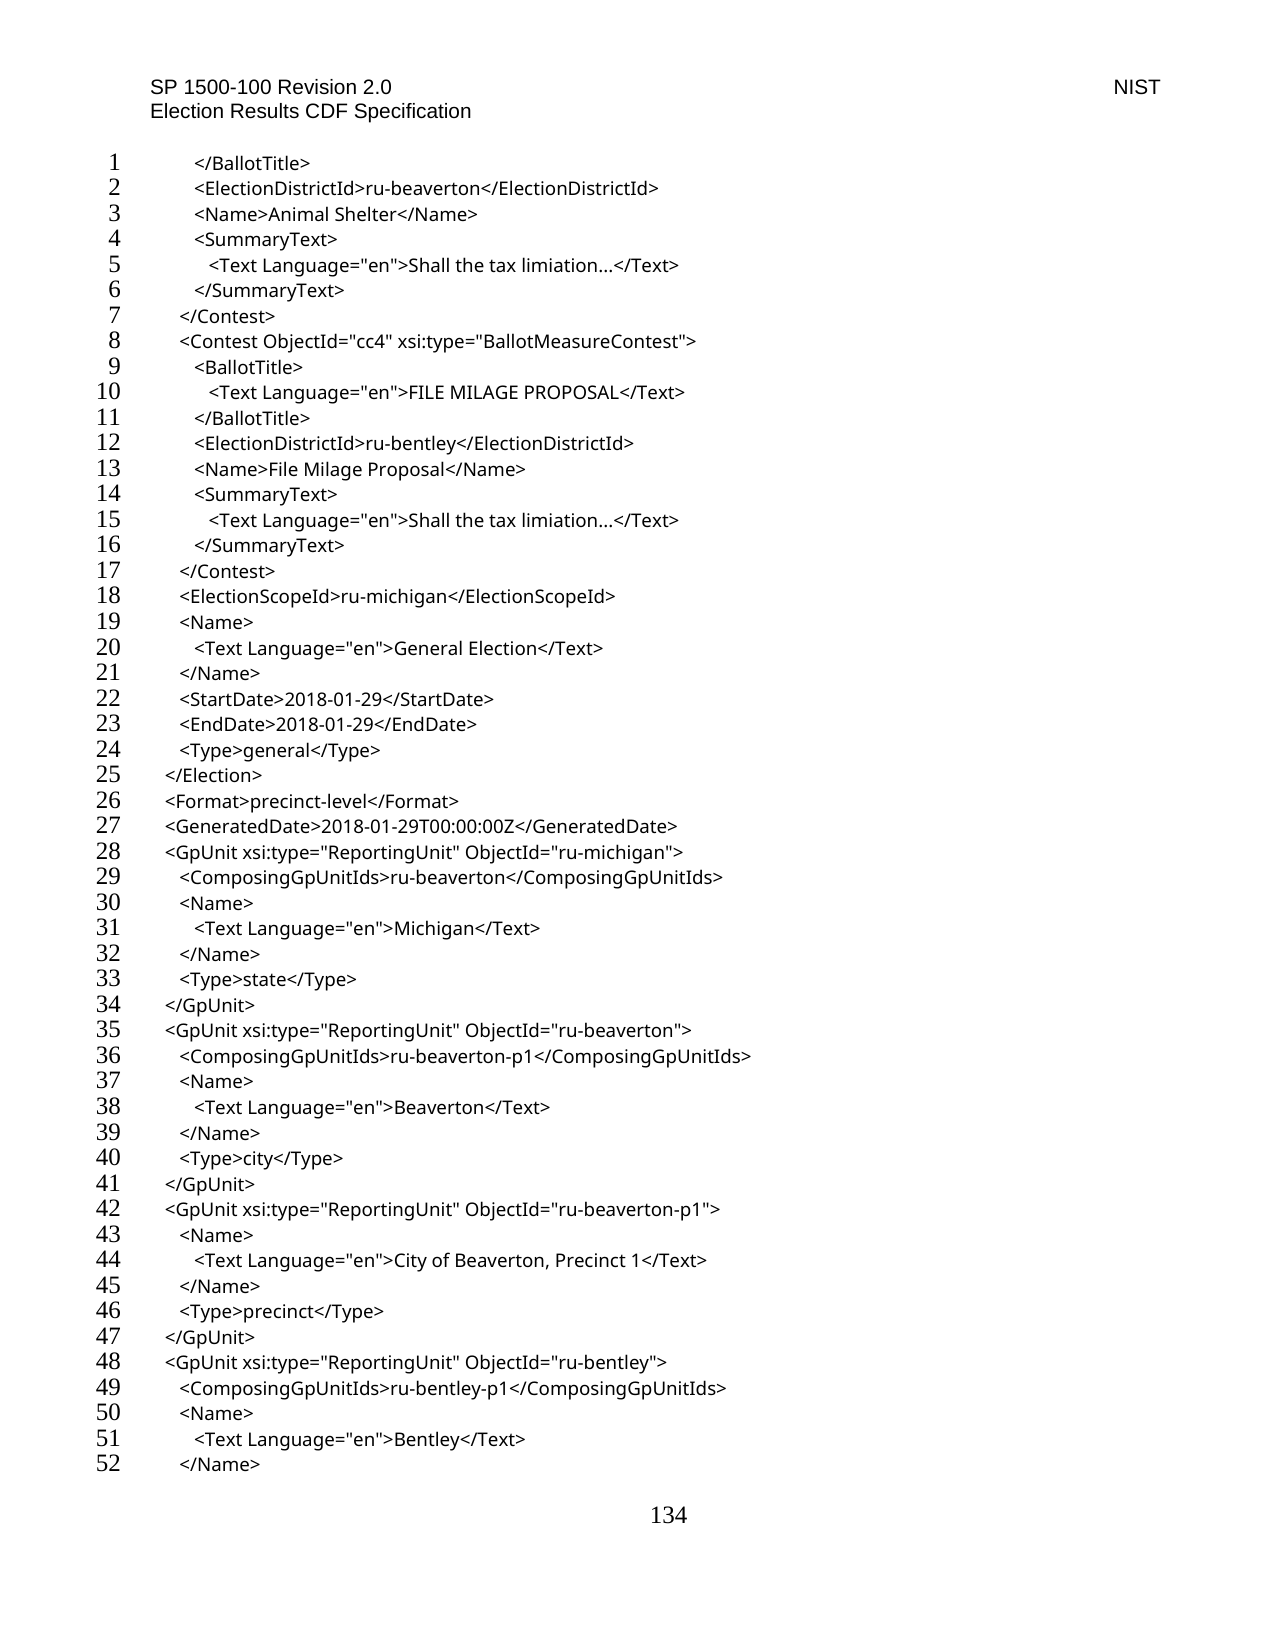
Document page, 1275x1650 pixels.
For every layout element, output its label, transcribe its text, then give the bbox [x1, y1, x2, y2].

text </SummaryText> [150, 533, 1186, 558]
text <Type>general</Type> [150, 737, 1186, 762]
text <SummaryText> [150, 482, 1186, 507]
text <SummaryText> [150, 227, 1186, 252]
text <ElectionDistrictId>ru-bentley</ElectionDistrictId> [150, 431, 1186, 456]
text <Type>state</Type> [150, 967, 1186, 992]
text <GpUnit xsi:type="ReportingUnit" ObjectId="ru-beaverton-p1"> [150, 1196, 1186, 1222]
text <Type>city</Type> [150, 1145, 1186, 1171]
text <Text Language="en">Michigan</Text> [150, 916, 1186, 941]
text <Name> [150, 890, 1186, 916]
text <Text Language="en">General Election</Text> [150, 635, 1186, 660]
text <Text Language="en">Shall the tax limiation...</Text> [150, 507, 1186, 533]
text <Name>Animal Shelter</Name> [150, 201, 1186, 227]
text <EndDate>2018-01-29</EndDate> [150, 711, 1186, 737]
text <GpUnit xsi:type="ReportingUnit" ObjectId="ru-michigan"> [150, 839, 1186, 864]
text <Name> [150, 609, 1186, 635]
text <Text Language="en">Bentley</Text> [150, 1426, 1186, 1452]
text <Name> [150, 1401, 1186, 1426]
text <Name>File Milage Proposal</Name> [150, 456, 1186, 482]
text <ComposingGpUnitIds>ru-bentley-p1</ComposingGpUnitIds> [150, 1375, 1186, 1401]
text </Name> [150, 1452, 1186, 1477]
text <Text Language="en">FILE MILAGE PROPOSAL</Text> [150, 380, 1186, 405]
text </GpUnit> [150, 992, 1186, 1018]
text <Name> [150, 1069, 1186, 1094]
text <Type>precinct</Type> [150, 1298, 1186, 1324]
text <Format>precinct-level</Format> [150, 788, 1186, 813]
text <StartDate>2018-01-29</StartDate> [150, 686, 1186, 711]
text </Election> [150, 762, 1186, 788]
text <Text Language="en">Shall the tax limiation...</Text> [150, 252, 1186, 278]
text <GpUnit xsi:type="ReportingUnit" ObjectId="ru-beaverton"> [150, 1018, 1186, 1043]
text <Text Language="en">Beaverton</Text> [150, 1094, 1186, 1120]
text </Name> [150, 1120, 1186, 1145]
text </BallotTitle> [150, 405, 1186, 431]
text </SummaryText> [150, 278, 1186, 303]
text <ElectionScopeId>ru-michigan</ElectionScopeId> [150, 584, 1186, 609]
text <Text Language="en">City of Beaverton, Precinct 1</Text> [150, 1247, 1186, 1273]
text </BallotTitle> [150, 150, 1186, 176]
text </Name> [150, 660, 1186, 686]
text </GpUnit> [150, 1171, 1186, 1196]
text <Contest ObjectId="cc4" xsi:type="BallotMeasureContest"> [150, 329, 1186, 354]
text </Name> [150, 1273, 1186, 1298]
text <Name> [150, 1222, 1186, 1247]
text </Contest> [150, 303, 1186, 329]
text <GpUnit xsi:type="ReportingUnit" ObjectId="ru-bentley"> [150, 1349, 1186, 1375]
text <BallotTitle> [150, 354, 1186, 380]
text <ComposingGpUnitIds>ru-beaverton-p1</ComposingGpUnitIds> [150, 1043, 1186, 1069]
text </GpUnit> [150, 1324, 1186, 1349]
text </Contest> [150, 558, 1186, 584]
text </Name> [150, 941, 1186, 967]
text <GeneratedDate>2018-01-29T00:00:00Z</GeneratedDate> [150, 813, 1186, 839]
text <ElectionDistrictId>ru-beaverton</ElectionDistrictId> [150, 176, 1186, 201]
text <ComposingGpUnitIds>ru-beaverton</ComposingGpUnitIds> [150, 864, 1186, 890]
